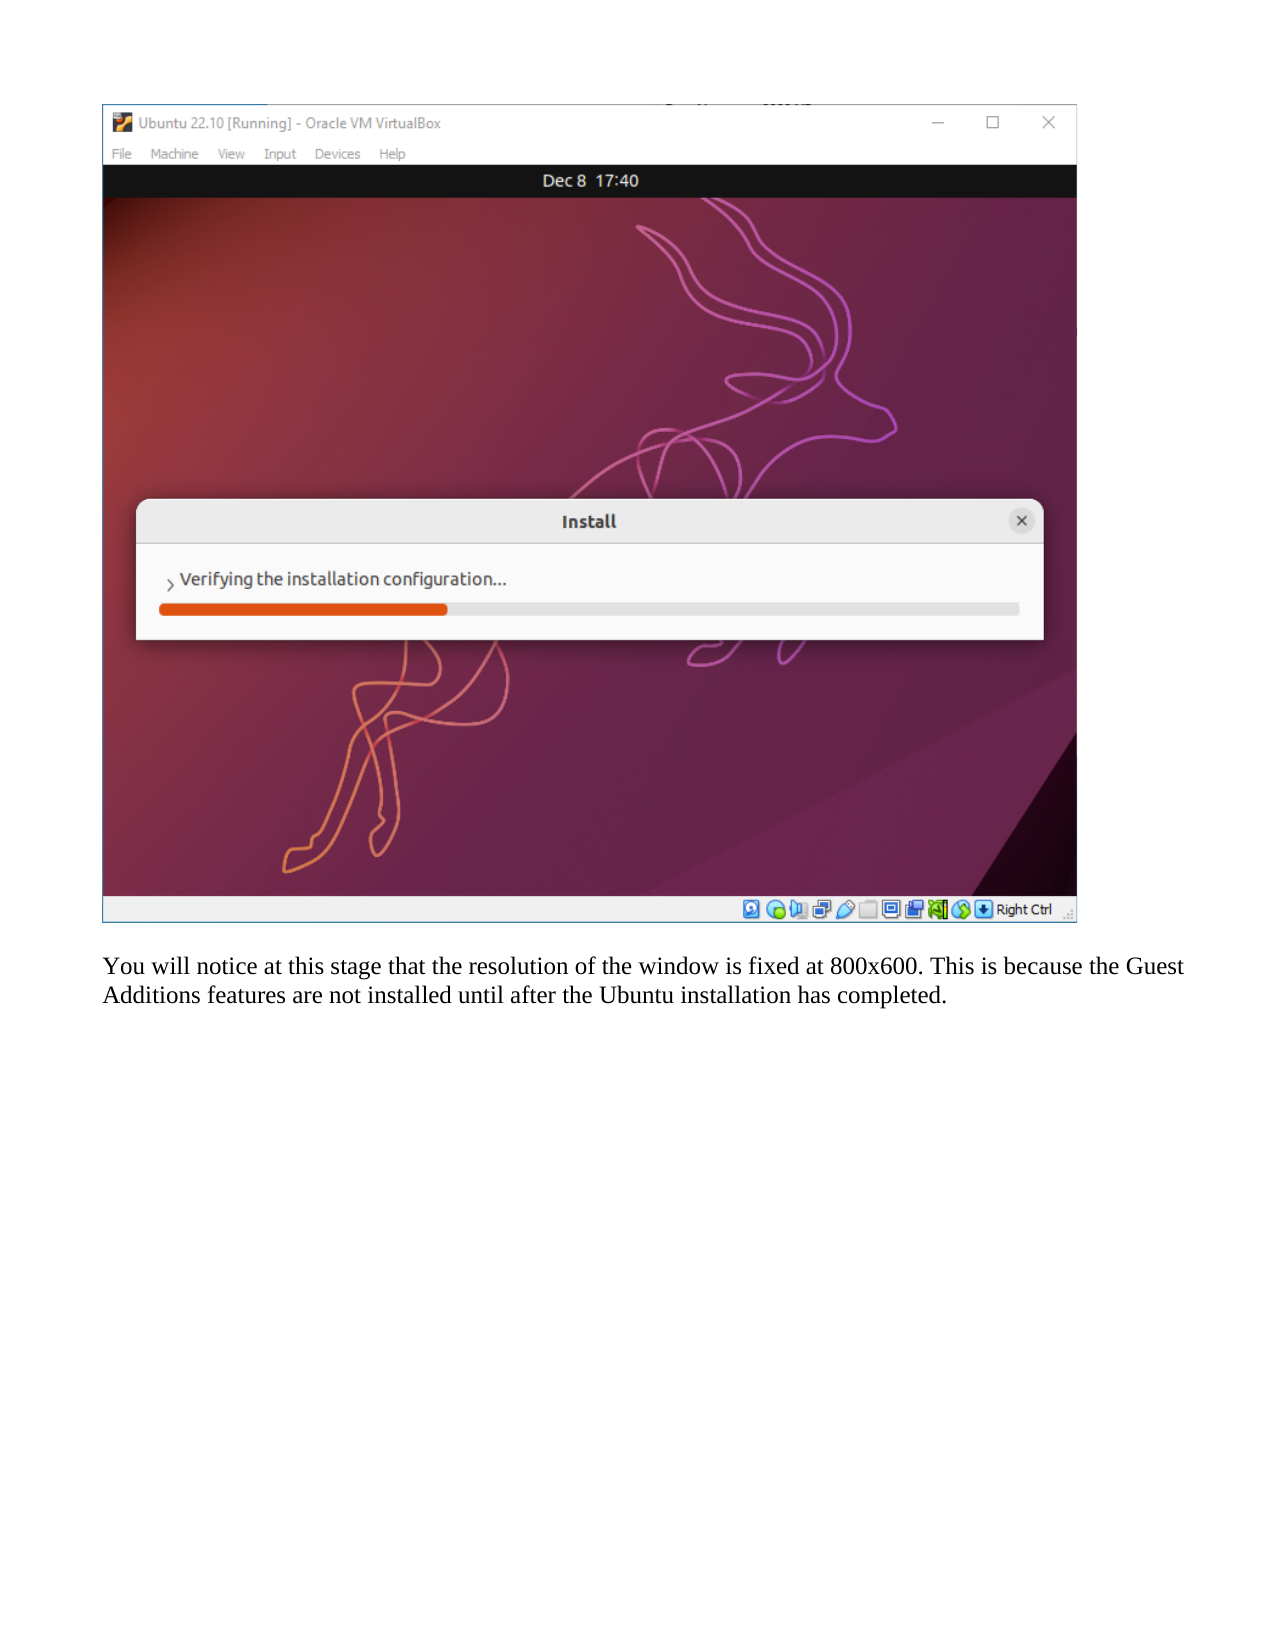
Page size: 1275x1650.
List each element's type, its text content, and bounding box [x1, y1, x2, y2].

picture [102, 104, 1078, 923]
text You will notice at this stage that the resolution of the window is fixed at 800x600. This is because the Guest Additions features are not installed until after the Ubuntu installation has completed. [102, 951, 1187, 1009]
